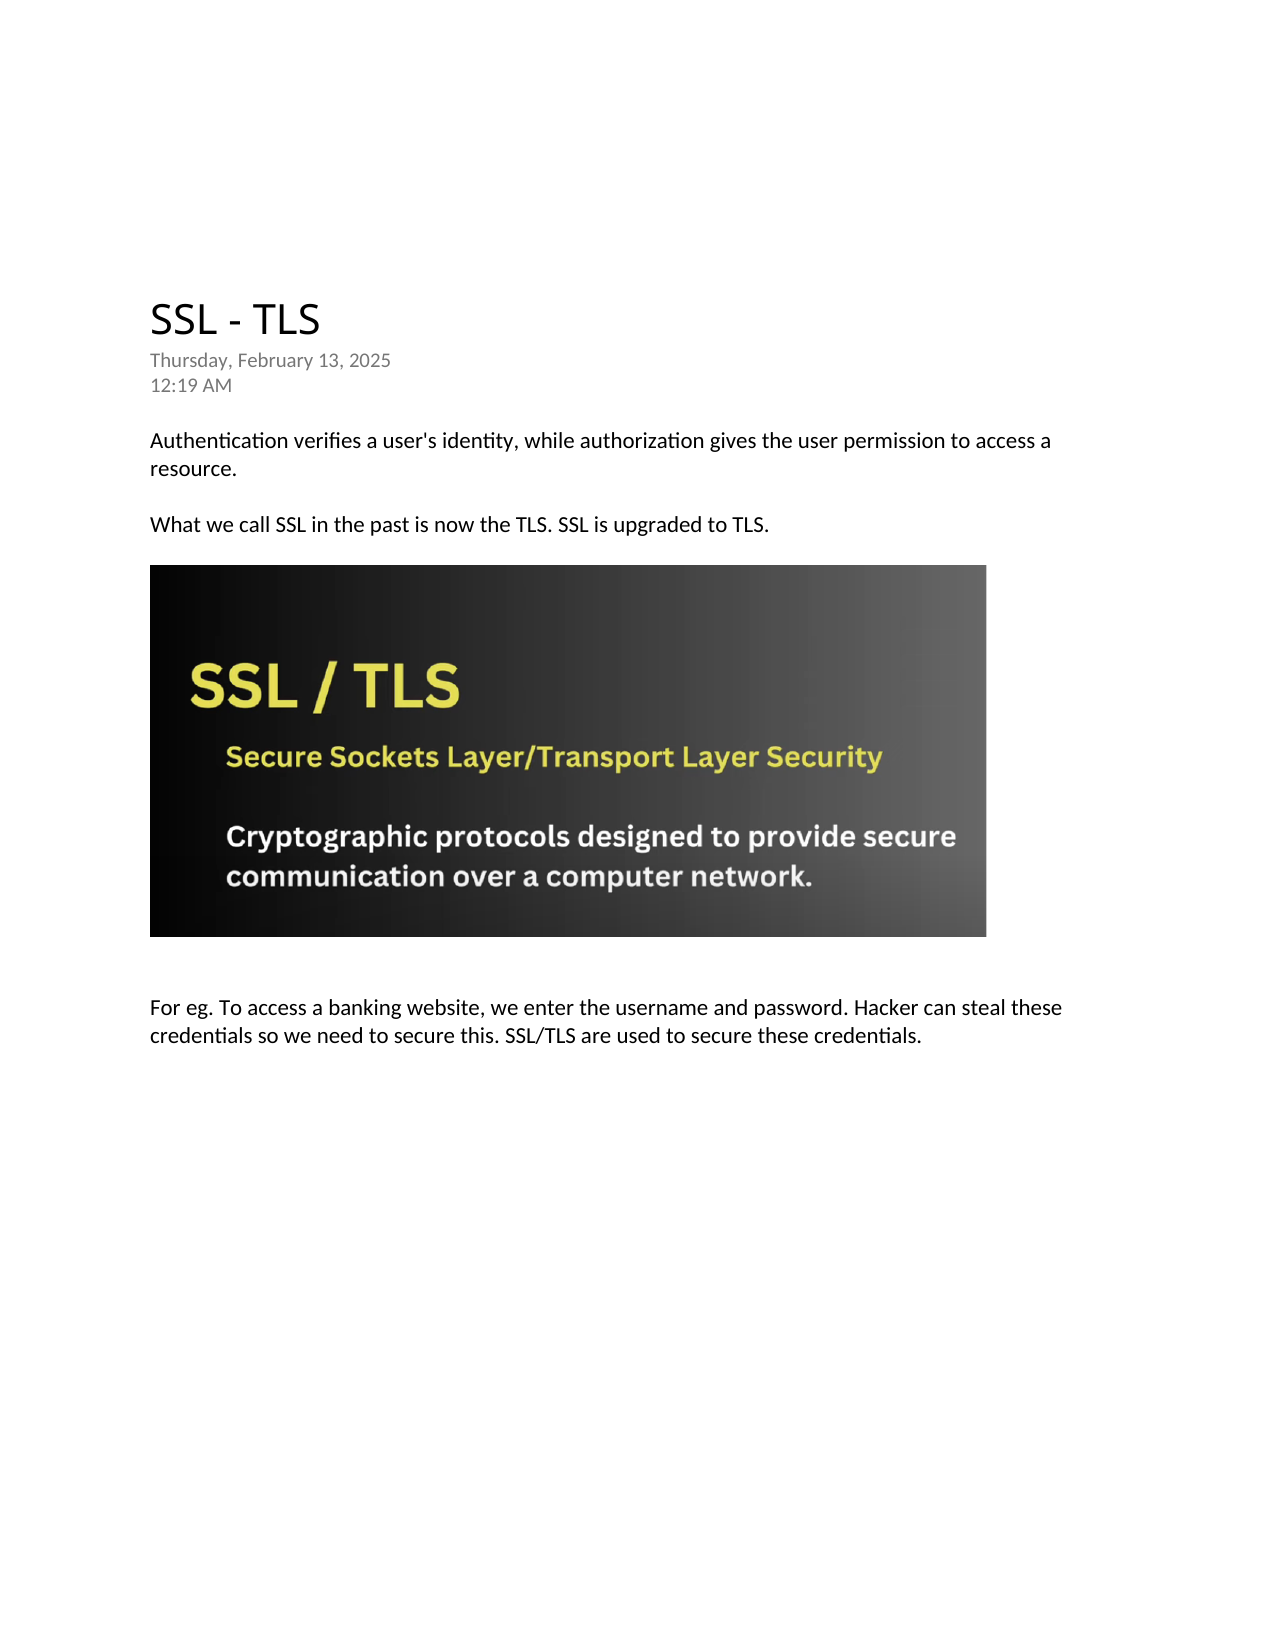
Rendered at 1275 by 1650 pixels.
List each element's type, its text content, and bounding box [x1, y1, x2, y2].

text Authentication verifies a user's identity, while authorization gives the user permission to access a resource. [150, 426, 1125, 482]
text For eg. To access a banking website, we enter the username and password. Hacker can steal these credentials so we need to secure this. SSL/TLS are used to secure these credentials. [150, 993, 1125, 1049]
text Thursday, February 13, 2025 [150, 347, 1125, 372]
text SSL - TLS [150, 290, 1125, 347]
text 12:19 AM [150, 372, 1125, 398]
text What we call SSL in the past is now the TLS. SSL is upgraded to TLS. [150, 510, 1125, 538]
picture [150, 565, 987, 937]
